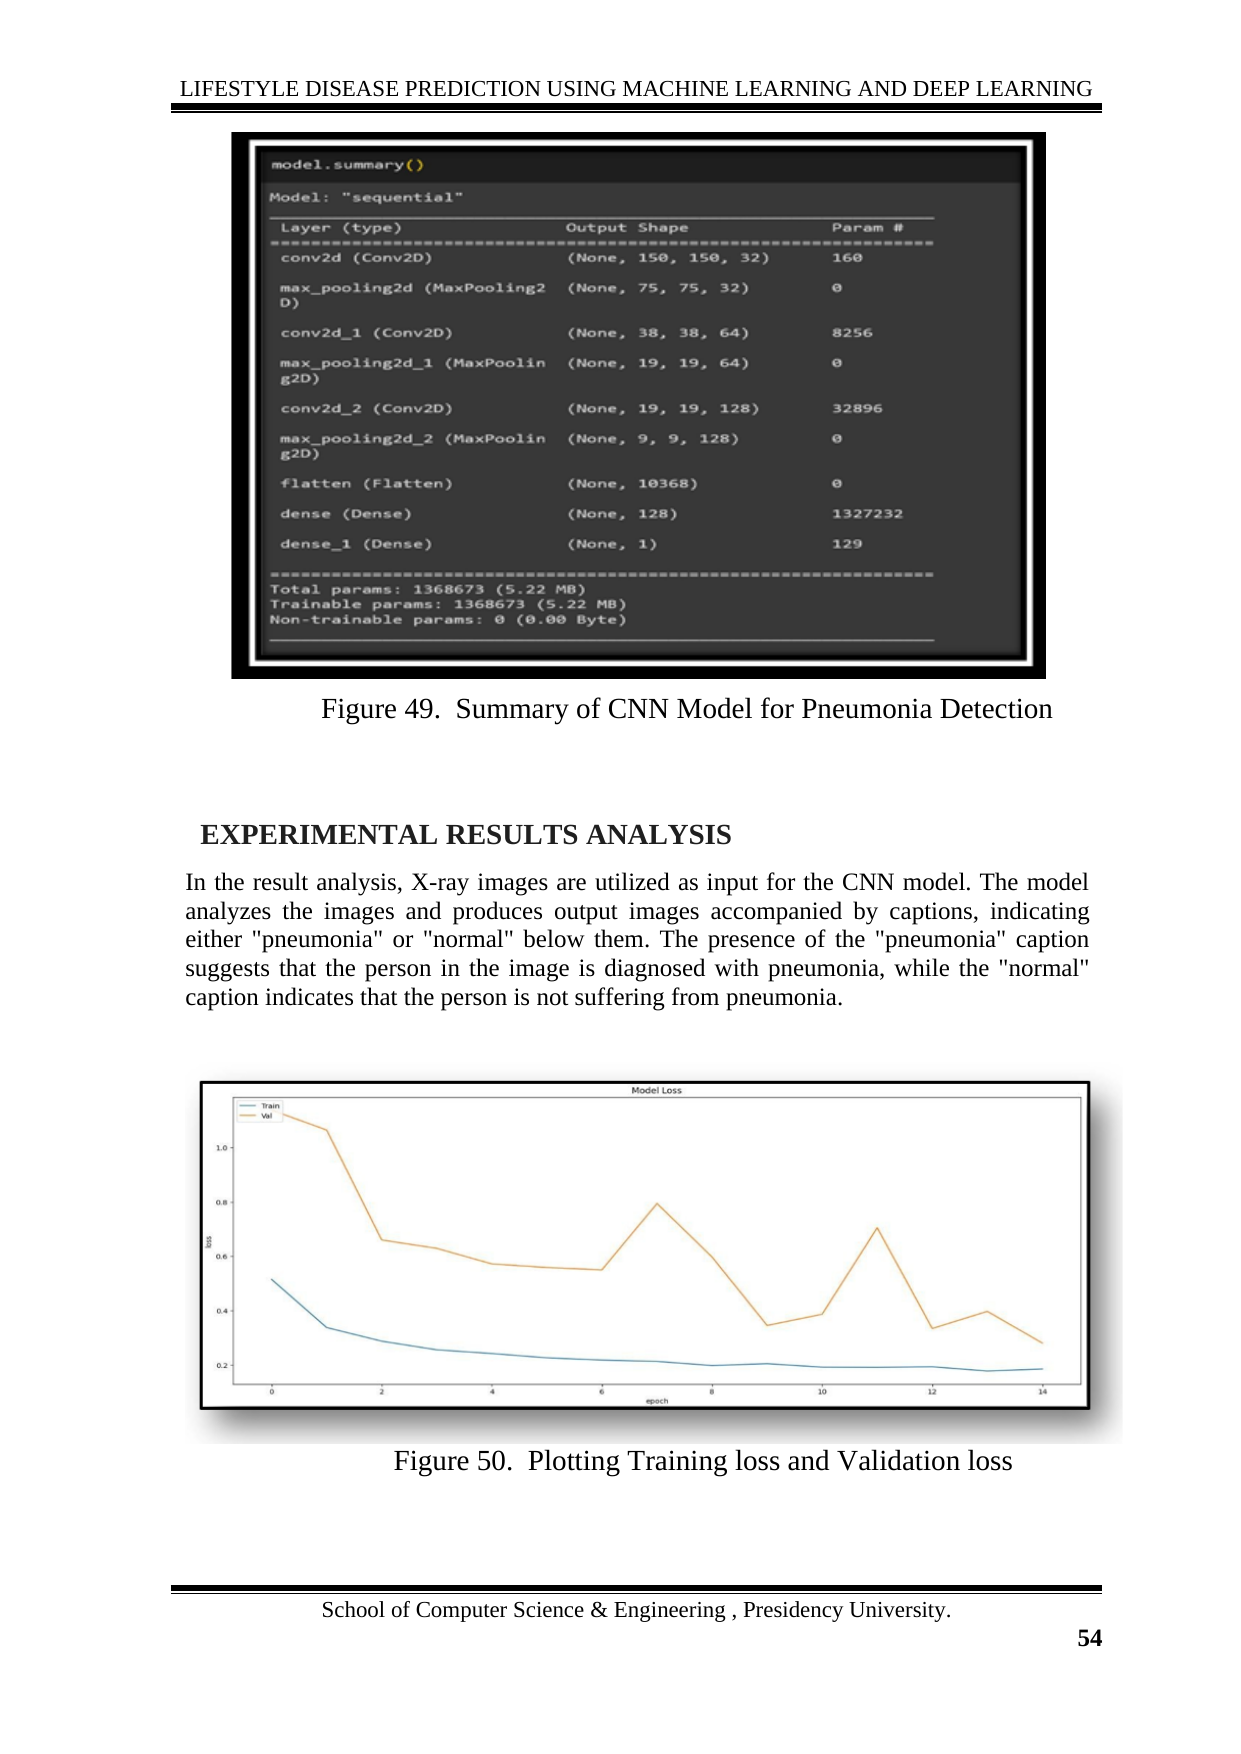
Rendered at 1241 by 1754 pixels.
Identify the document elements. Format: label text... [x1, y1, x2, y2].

picture [227, 132, 1046, 679]
list Figure 50. Plotting Training loss and Validation loss [371, 1444, 1102, 1477]
text Figure 49. Summary of CNN Model for Pneumonia Detection [246, 691, 1102, 725]
picture [185, 1062, 1123, 1444]
text In the result analysis, X-ray images are utilized as input for the CNN model. The model analyzes the images and produces output images accompanied by captions, indicating either "pneumonia" or "normal" below them. The presence of the "pneumonia" caption suggests that the person in the image is diagnosed with pneumonia, while the "normal" caption indicates that the person is not suffering from pneumonia. [185, 867, 1091, 1011]
text EXPERIMENTAL RESULTS ANALYSIS [171, 799, 1102, 855]
